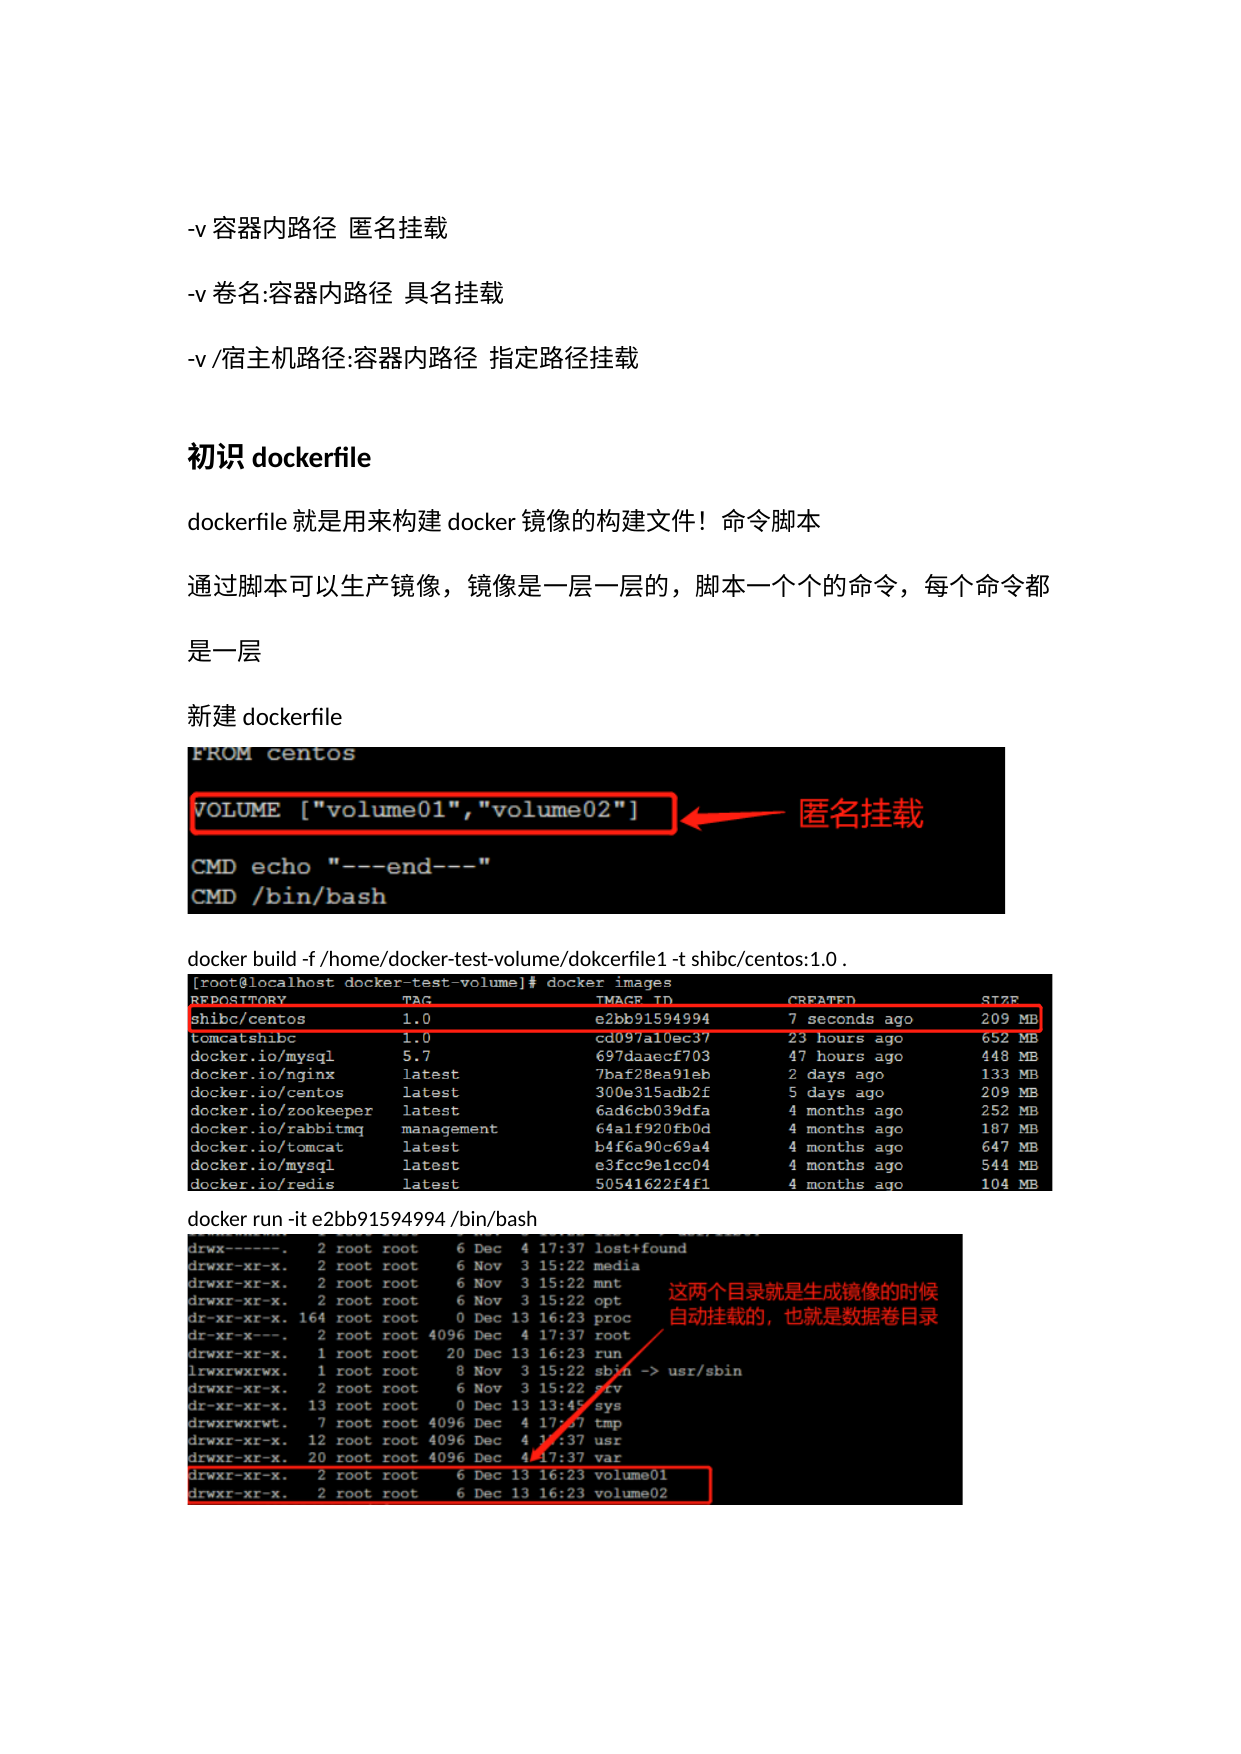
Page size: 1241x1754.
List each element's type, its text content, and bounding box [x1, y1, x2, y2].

text 通过脚本可以生产镜像，镜像是一层一层的，脚本一个个的命令，每个命令都是一层 [187, 552, 1053, 682]
text -v /宿主机路径:容器内路径 指定路径挂载 [187, 324, 1053, 389]
text -v 卷名:容器内路径 具名挂载 [187, 259, 1053, 324]
text docker run -it e2bb91594994 /bin/bash [187, 1202, 1053, 1234]
text -v 容器内路径 匿名挂载 [187, 194, 1053, 259]
text dockerfile就是用来构建docker镜像的构建文件！命令脚本 [187, 487, 1053, 552]
picture [187, 974, 1053, 1191]
picture [187, 1234, 963, 1505]
picture [187, 747, 1005, 914]
text 新建dockerfile [187, 682, 1053, 747]
text 初识dockerfile [187, 422, 1053, 487]
text docker build -f /home/docker-test-volume/dokcerfile1 -t shibc/centos:1.0 . [187, 942, 1053, 974]
